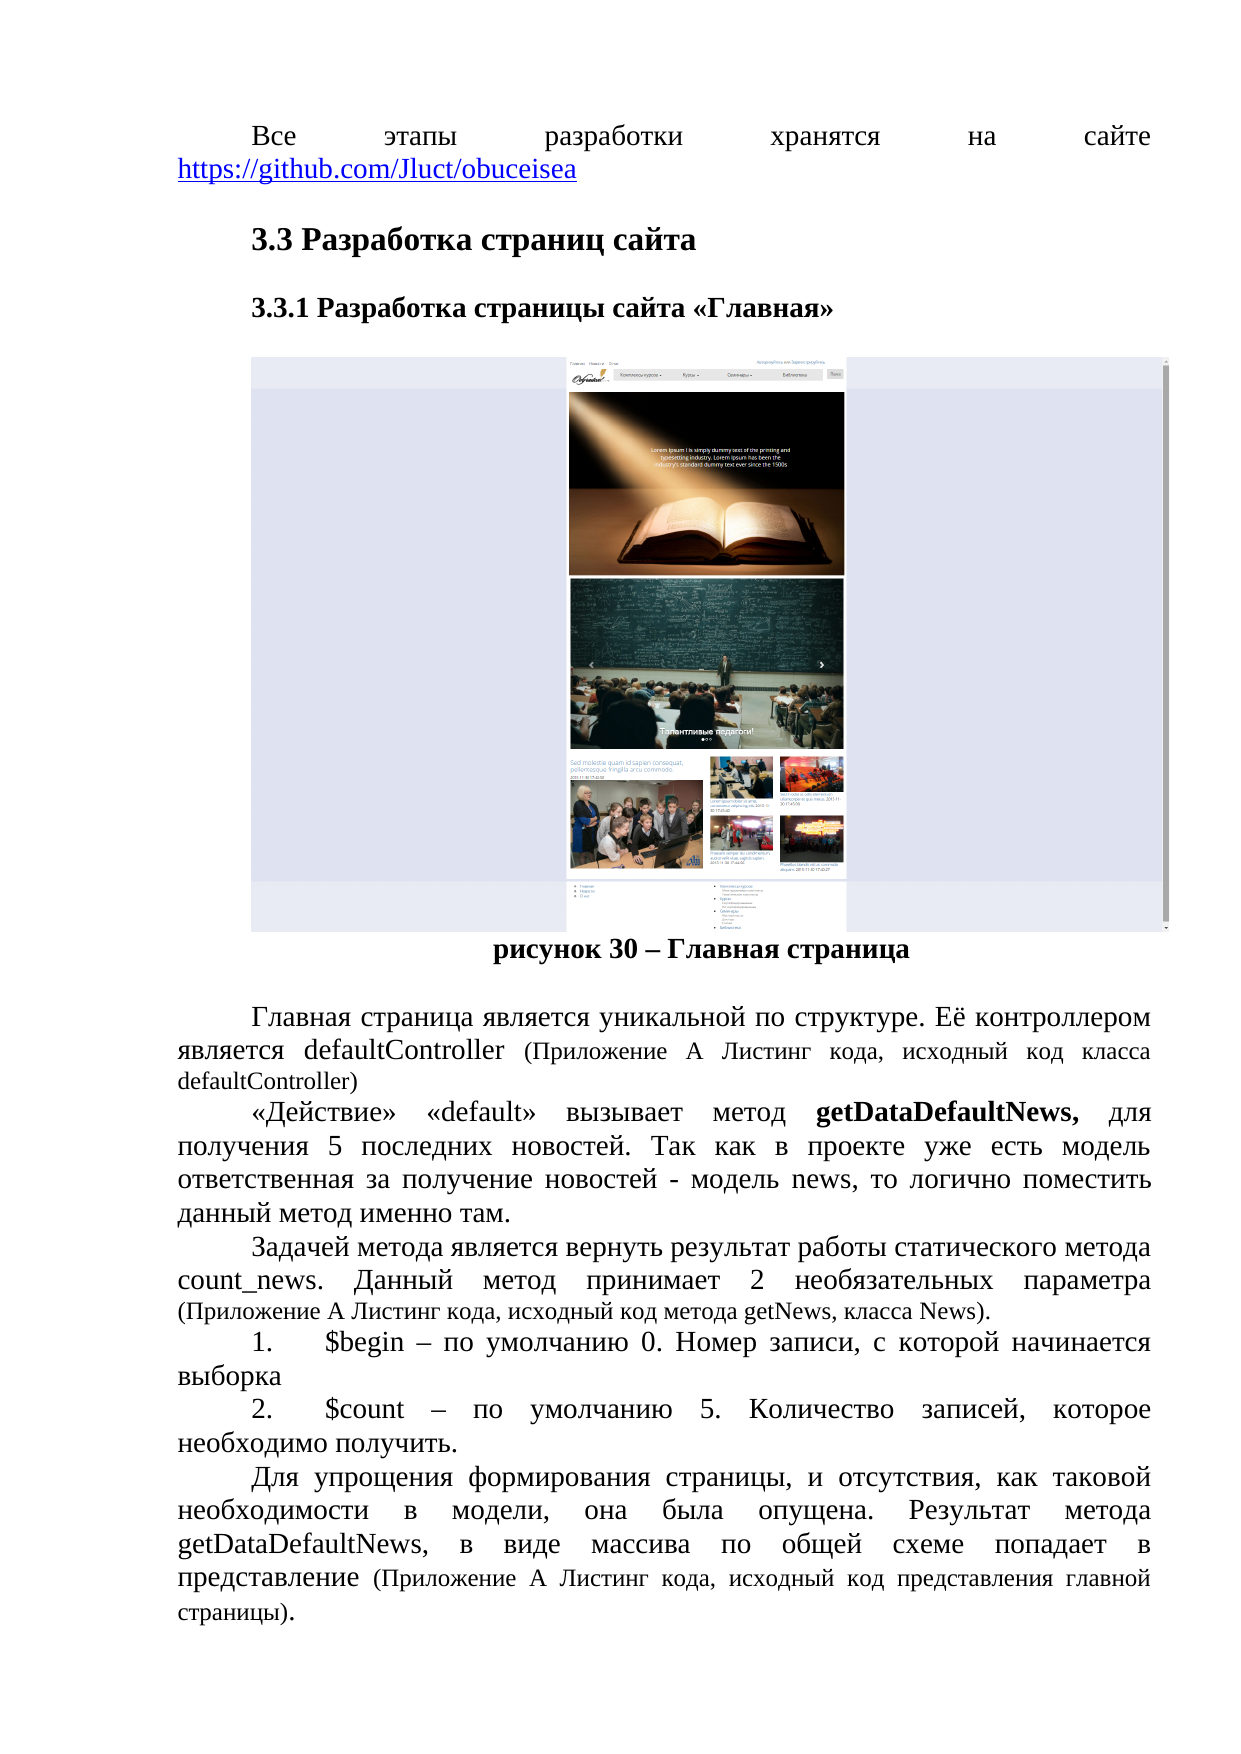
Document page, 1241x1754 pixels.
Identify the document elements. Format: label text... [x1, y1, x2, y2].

list 3.3 Разработка страниц сайта [177, 219, 1152, 257]
text Задачей метода является вернуть результат работы статического метода count_news. Данный метод принимает 2 необязательных параметра (Приложение А Листинг кода, исходный код метода getNews, класса News). [177, 1229, 1152, 1324]
list 3.3.1 Разработка страницы сайта «Главная» [177, 291, 1152, 324]
text Для упрощения формирования страницы, и отсутствия, как таковой необходимости в модели, она была опущена. Результат метода getDataDefaultNews, в виде массива по общей схеме попадает в представление (Приложение А Листинг кода, исходный код представления главной страницы). [177, 1459, 1152, 1626]
picture [251, 357, 1170, 932]
text рисунок 30 – Главная страница [177, 932, 1152, 965]
text «Действие» «default» вызывает метод getDataDefaultNews, для получения 5 последних новостей. Так как в проекте уже есть модель ответственная за получение новостей - модель news, то логично поместить данный метод именно там. [177, 1094, 1152, 1229]
text Все этапы разработки хранятся на сайте https://github.com/Jluct/obuceisea [177, 118, 1152, 185]
list $begin – по умолчанию 0. Номер записи, с которой начинается выборка [177, 1324, 1152, 1392]
text Главная страница является уникальной по структуре. Её контроллером является defaultController (Приложение А Листинг кода, исходный код класса defaultController) [177, 999, 1152, 1094]
list $count – по умолчанию 5. Количество записей, которое необходимо получить. [177, 1392, 1152, 1459]
